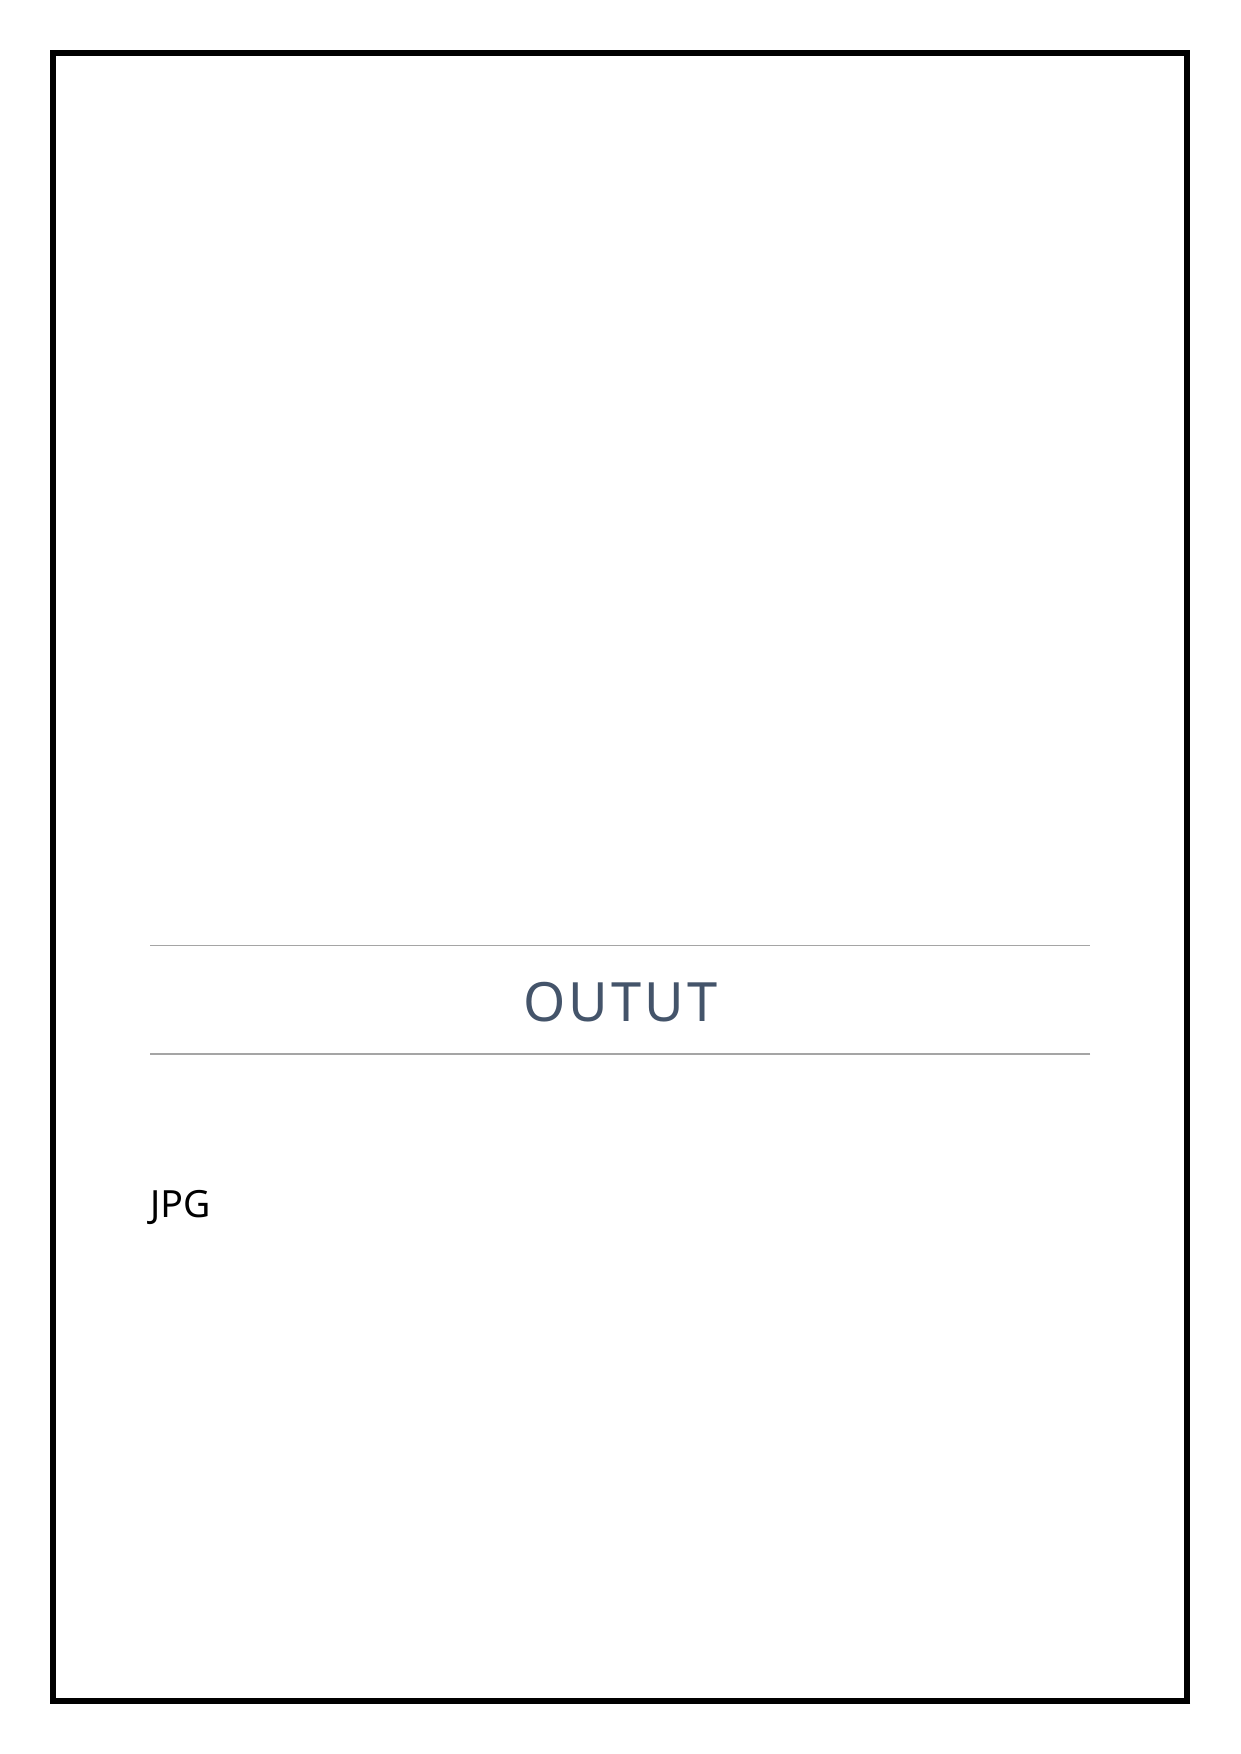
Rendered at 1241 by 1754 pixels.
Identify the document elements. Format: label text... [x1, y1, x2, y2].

text JPG [150, 1177, 1090, 1228]
title OUTUT [150, 946, 1090, 1053]
